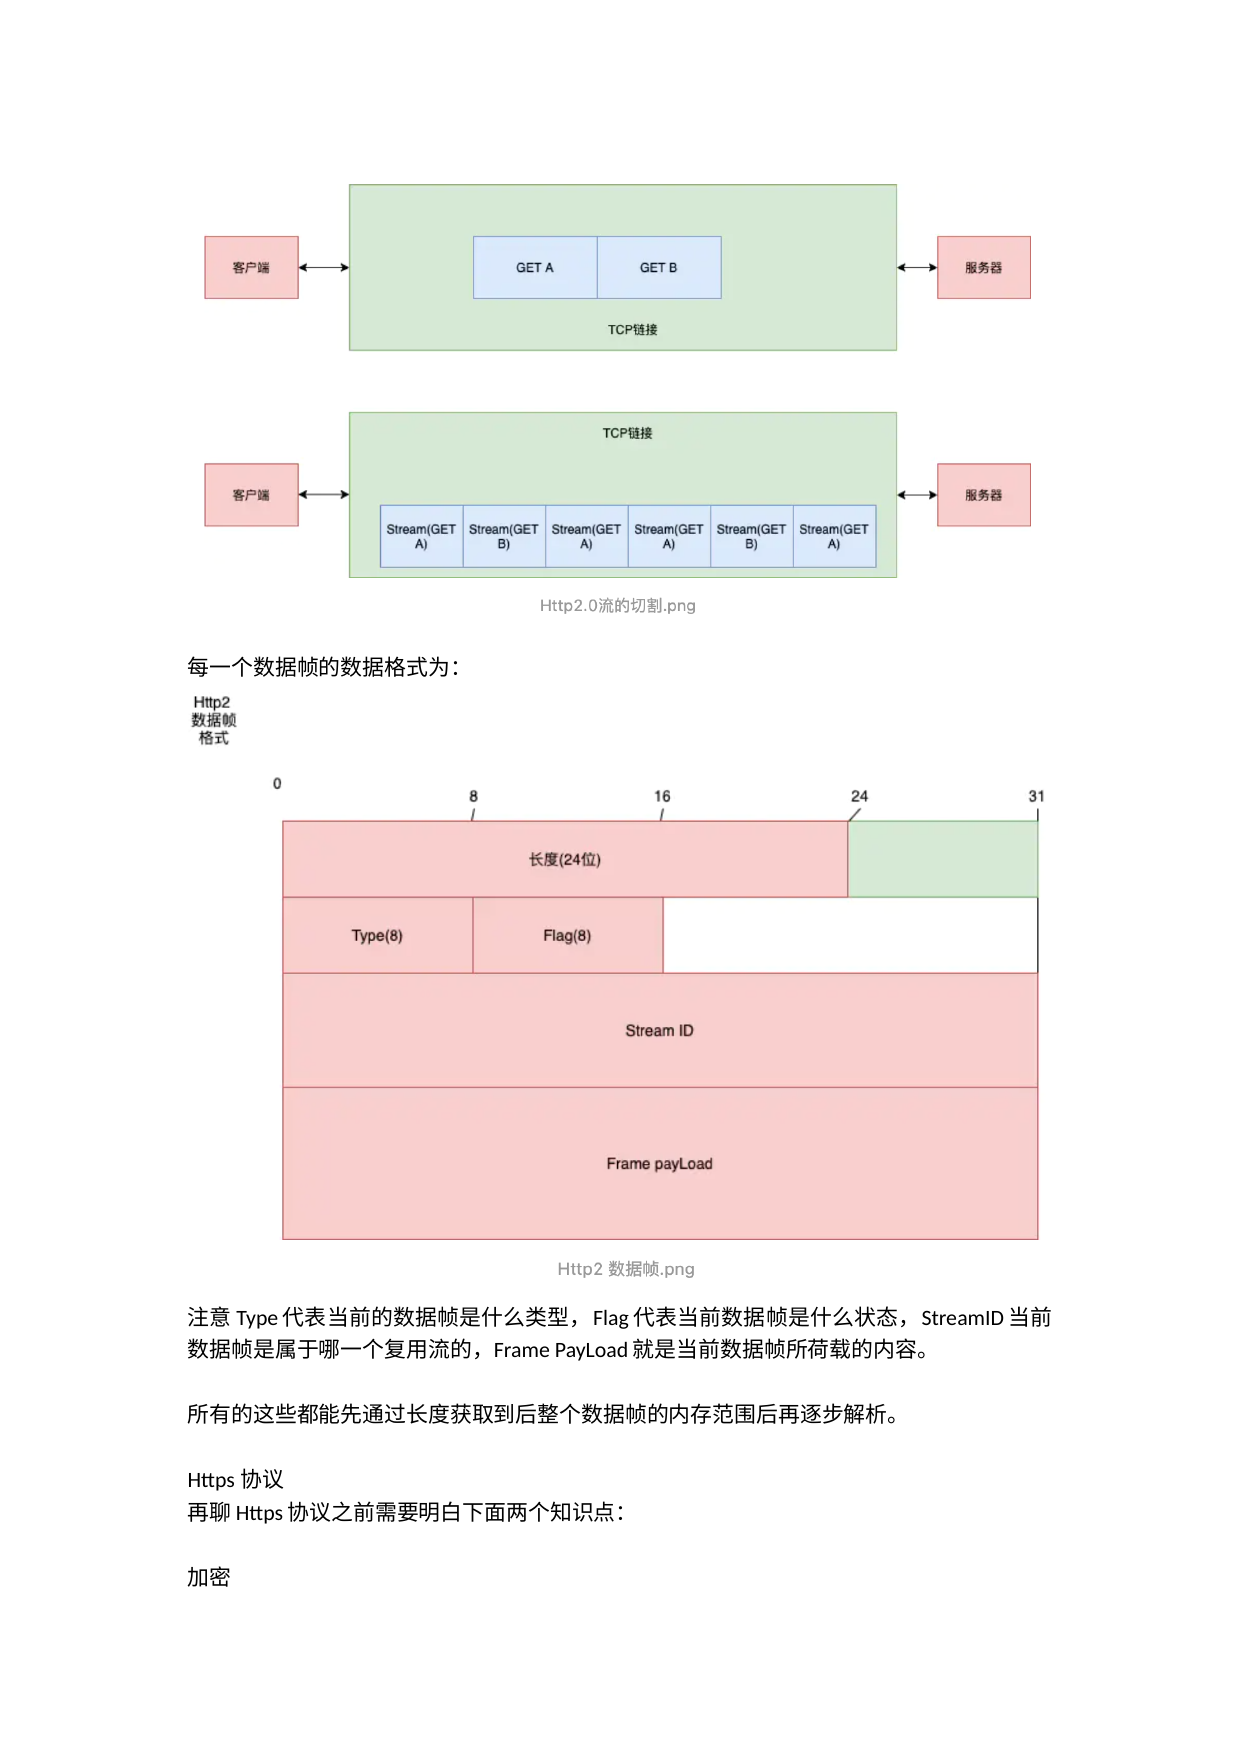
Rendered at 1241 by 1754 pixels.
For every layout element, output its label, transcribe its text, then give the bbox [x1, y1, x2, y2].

list 加密 [187, 1559, 1053, 1592]
list Https 协议 [187, 1462, 1053, 1494]
picture [187, 682, 1053, 1293]
picture [187, 162, 1052, 627]
list 注意Type代表当前的数据帧是什么类型，Flag代表当前数据帧是什么状态，StreamID当前数据帧是属于哪一个复用流的，Frame PayLoad就是当前数据帧所荷载的内容。 [187, 1299, 1053, 1364]
list 每一个数据帧的数据格式为： [187, 649, 1053, 682]
list 所有的这些都能先通过长度获取到后整个数据帧的内存范围后再逐步解析。 [187, 1397, 1053, 1429]
list 再聊Https协议之前需要明白下面两个知识点： [187, 1494, 1053, 1527]
